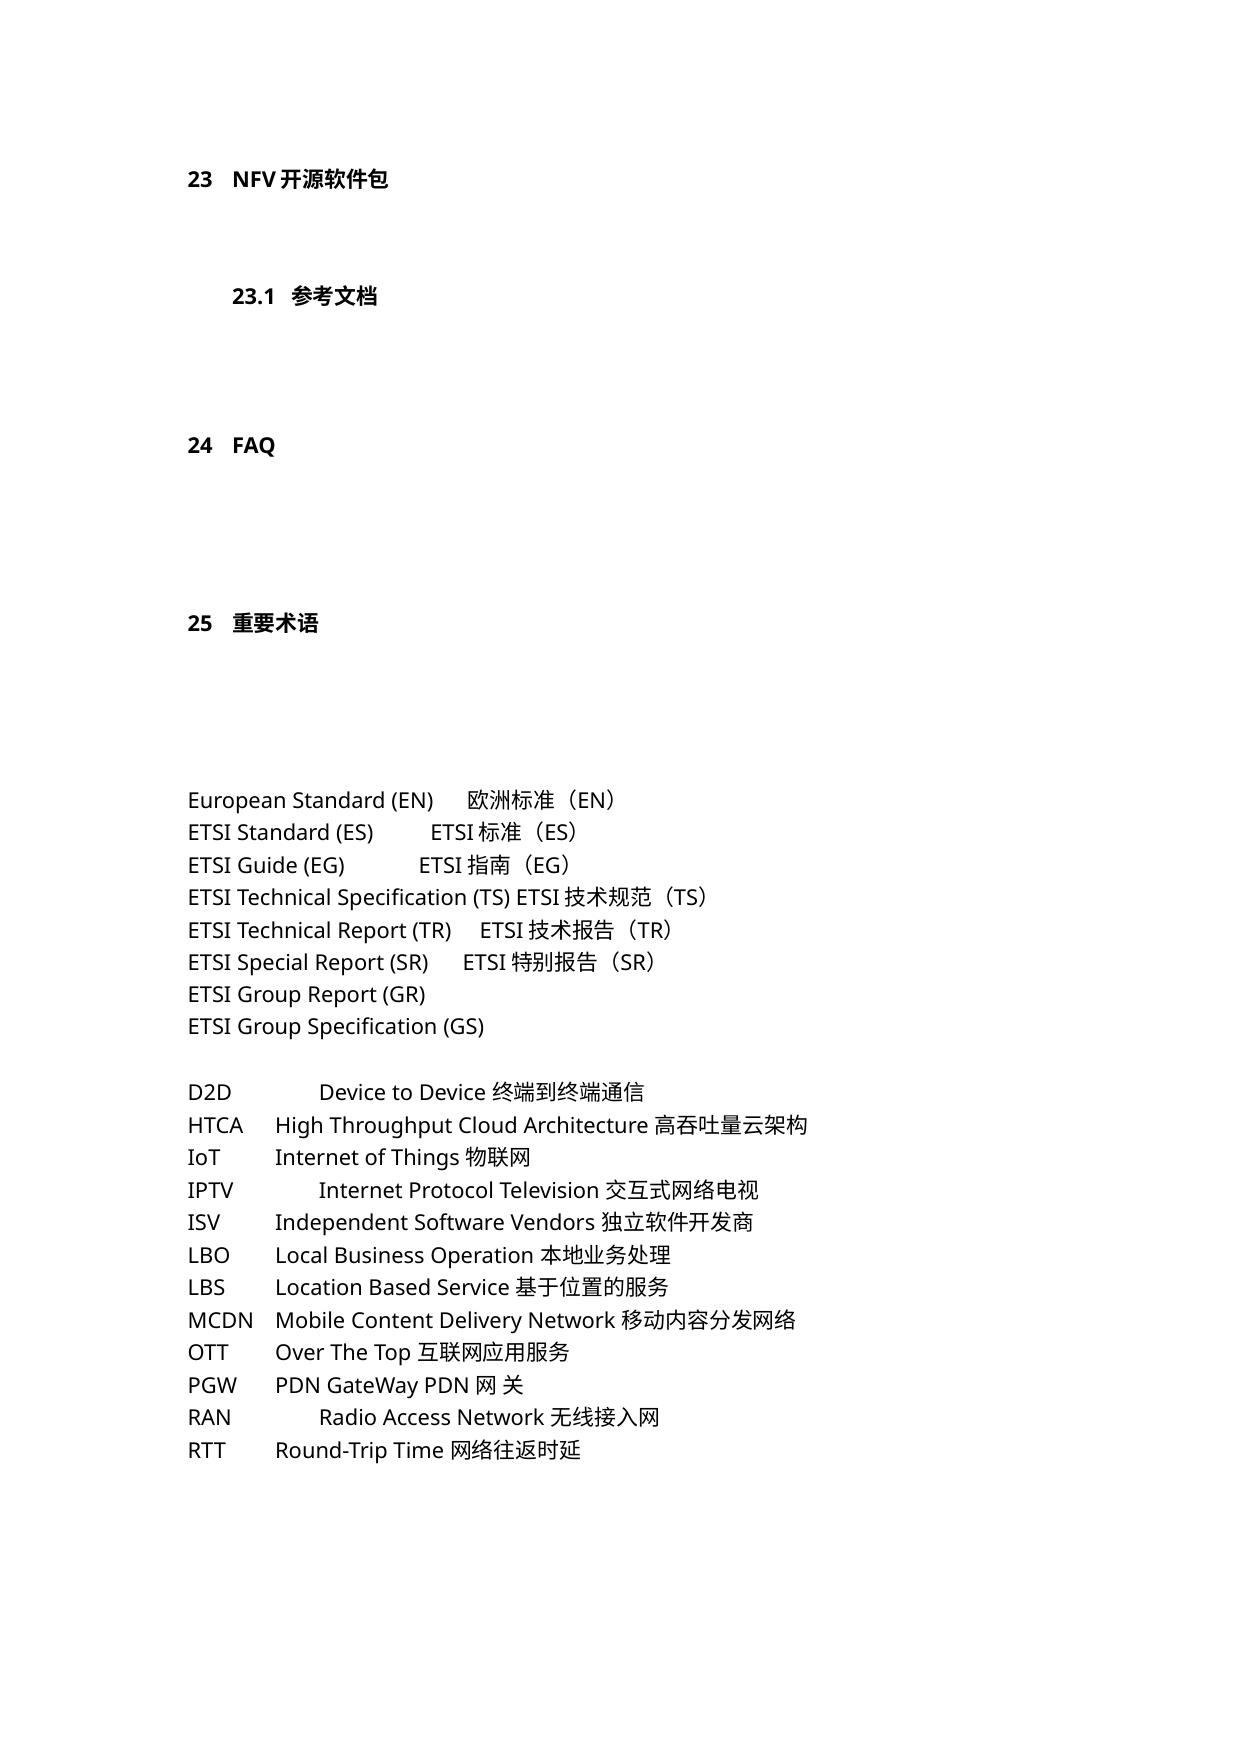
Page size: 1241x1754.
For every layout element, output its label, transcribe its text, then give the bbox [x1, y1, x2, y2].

text HTCA High Throughput Cloud Architecture 高吞吐量云架构 [187, 1107, 1053, 1140]
text ETSI Special Report (SR) ETSI特别报告（SR） [187, 945, 1053, 977]
text LBS Location Based Service 基于位置的服务 [187, 1270, 1053, 1302]
subtitle NFV开源软件包 [187, 162, 1053, 194]
text MCDN Mobile Content Delivery Network 移动内容分发网络 [187, 1302, 1053, 1335]
text IoT Internet of Things 物联网 [187, 1140, 1053, 1172]
text IPTV Internet Protocol Television 交互式网络电视 [187, 1172, 1053, 1205]
text D2D Device to Device 终端到终端通信 [187, 1075, 1053, 1107]
text ETSI Technical Report (TR) ETSI技术报告（TR） [187, 912, 1053, 945]
subtitle FAQ [187, 429, 1053, 462]
text ETSI Group Report (GR) [187, 977, 1053, 1010]
text RTT Round-Trip Time 网络往返时延 [187, 1432, 1053, 1465]
text PGW PDN GateWay PDN 网 关 [187, 1367, 1053, 1400]
text ETSI Group Specification (GS) [187, 1010, 1053, 1042]
text LBO Local Business Operation 本地业务处理 [187, 1237, 1053, 1270]
subtitle 重要术语 [187, 606, 1053, 638]
subtitle 参考文档 [232, 278, 1053, 311]
text ETSI Guide (EG) ETSI指南（EG） [187, 847, 1053, 880]
text ISV Independent Software Vendors 独立软件开发商 [187, 1205, 1053, 1237]
text ETSI Standard (ES) ETSI标准（ES） [187, 815, 1053, 847]
text ETSI Technical Specification (TS) ETSI技术规范（TS） [187, 880, 1053, 912]
text RAN Radio Access Network 无线接入网 [187, 1400, 1053, 1432]
text European Standard (EN) 欧洲标准（EN） [187, 782, 1053, 815]
text OTT Over The Top 互联网应用服务 [187, 1335, 1053, 1367]
